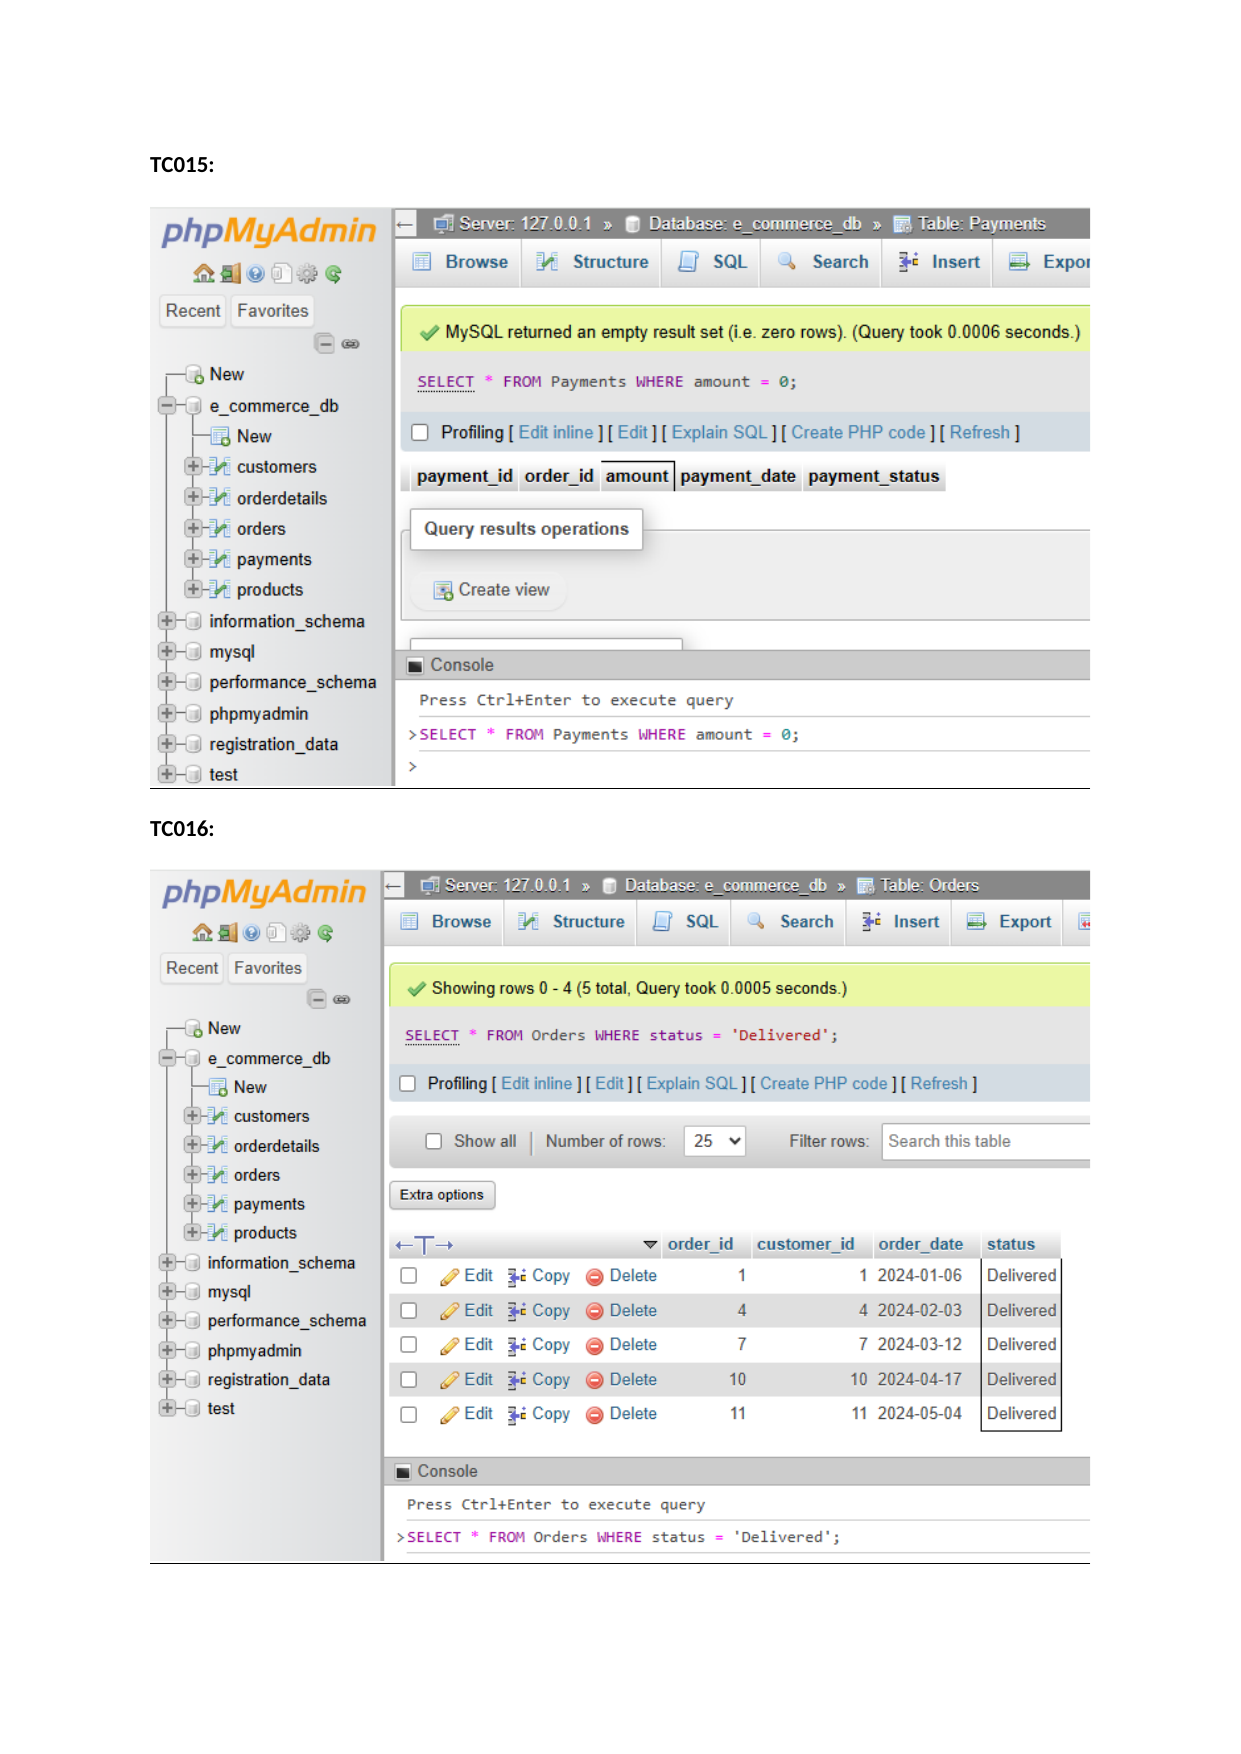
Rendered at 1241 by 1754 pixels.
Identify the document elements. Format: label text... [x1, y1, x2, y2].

picture [150, 203, 1091, 786]
text TC016: [150, 814, 1090, 842]
text TC015: [150, 150, 1090, 178]
picture [150, 867, 1091, 1561]
